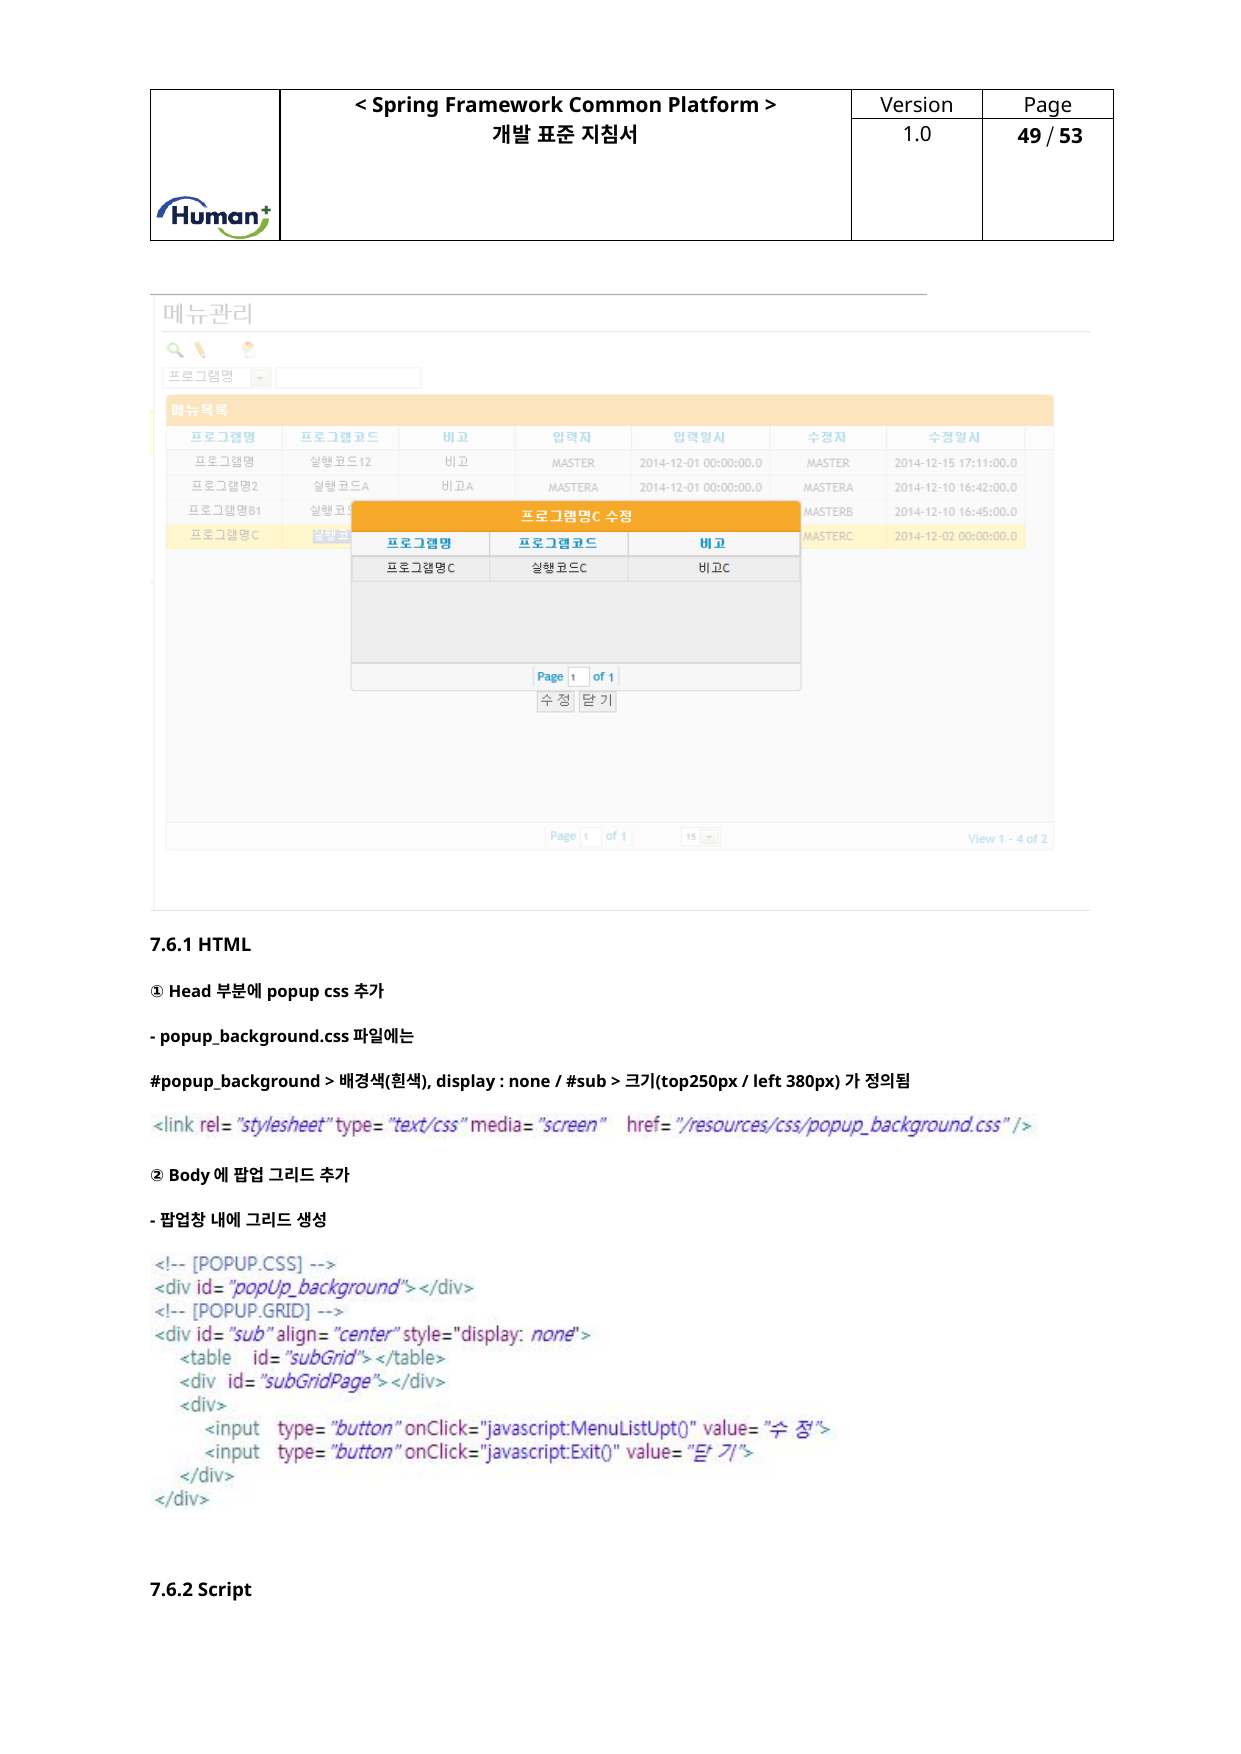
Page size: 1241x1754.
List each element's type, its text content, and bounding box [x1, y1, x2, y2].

text 7.6.2 Script [150, 1576, 1090, 1602]
text - popup_background.css파일에는 [150, 1023, 1090, 1047]
text - 팝업창 내에 그리드 생성 [150, 1207, 1090, 1232]
picture [154, 194, 272, 240]
text ① Head 부분에 popup css 추가 [150, 978, 1090, 1002]
text ② Body에 팝업 그리드 추가 [150, 1162, 1090, 1187]
text 7.6.1 HTML [150, 931, 1090, 957]
picture [150, 293, 1091, 911]
text #popup_background > 배경색(흰색), display : none / #sub > 크기(top250px / left 380px) 가 정의됨 [150, 1068, 1090, 1092]
picture [150, 1252, 838, 1509]
picture [150, 1113, 1038, 1140]
